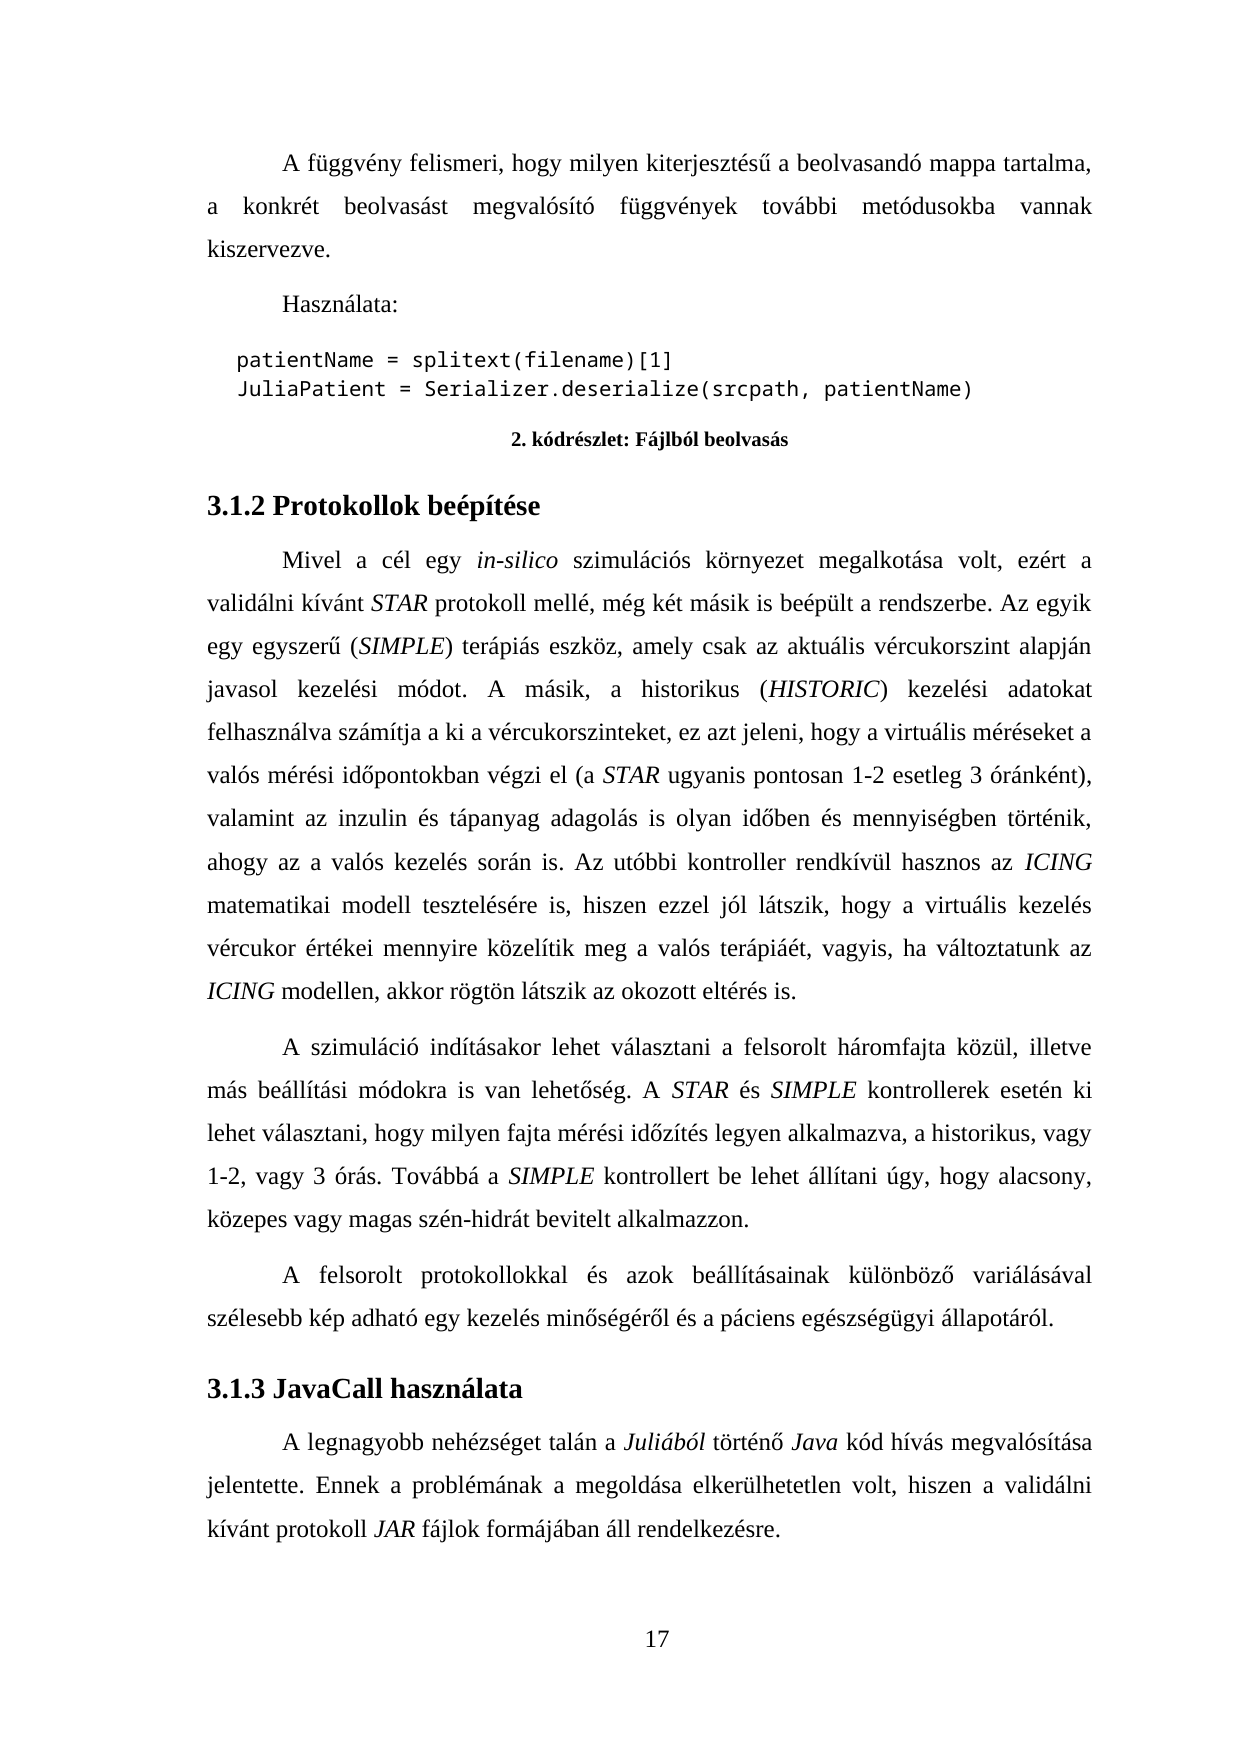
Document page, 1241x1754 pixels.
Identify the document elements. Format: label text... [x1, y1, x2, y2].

text A szimuláció indításakor lehet választani a felsorolt háromfajta közül, illetve más beállítási módokra is van lehetőség. A STAR és SIMPLE kontrollerek esetén ki lehet választani, hogy milyen fajta mérési időzítés legyen alkalmazva, a historikus, vagy 1-2, vagy 3 órás. Továbbá a SIMPLE kontrollert be lehet állítani úgy, hogy alacsony, közepes vagy magas szén-hidrát bevitelt alkalmazzon. [207, 1032, 1092, 1233]
subtitle JavaCall használata [207, 1371, 1092, 1404]
text Használata: [207, 289, 1092, 318]
text A függvény felismeri, hogy milyen kiterjesztésű a beolvasandó mappa tartalma, a konkrét beolvasást megvalósító függvények további metódusokba vannak kiszervezve. [207, 148, 1092, 263]
text A felsorolt protokollokkal és azok beállításainak különböző variálásával szélesebb kép adható egy kezelés minőségéről és a páciens egészségügyi állapotáról. [207, 1260, 1092, 1332]
text Mivel a cél egy in-silico szimulációs környezet megalkotása volt, ezért a validálni kívánt STAR protokoll mellé, még két másik is beépült a rendszerbe. Az egyik egy egyszerű (SIMPLE) terápiás eszköz, amely csak az aktuális vércukorszint alapján javasol kezelési módot. A másik, a historikus (HISTORIC) kezelési adatokat felhasználva számítja a ki a vércukorszinteket, ez azt jeleni, hogy a virtuális méréseket a valós mérési időpontokban végzi el (a STAR ugyanis pontosan 1-2 esetleg 3 óránként), valamint az inzulin és tápanyag adagolás is olyan időben és mennyiségben történik, ahogy az a valós kezelés során is. Az utóbbi kontroller rendkívül hasznos az ICING matematikai modell tesztelésére is, hiszen ezzel jól látszik, hogy a virtuális kezelés vércukor értékei mennyire közelítik meg a valós terápiáét, vagyis, ha változtatunk az ICING modellen, akkor rögtön látszik az okozott eltérés is. [207, 545, 1092, 1005]
text JuliaPatient = Serializer.deserialize(srcpath, patientName) [236, 374, 1092, 402]
subtitle Protokollok beépítése [207, 488, 1092, 522]
text A legnagyobb nehézséget talán a Juliából történő Java kód hívás megvalósítása jelentette. Ennek a problémának a megoldása elkerülhetetlen volt, hiszen a validálni kívánt protokoll JAR fájlok formájában áll rendelkezésre. [207, 1427, 1092, 1542]
text patientName = splitext(filename)[1] [236, 345, 1092, 374]
